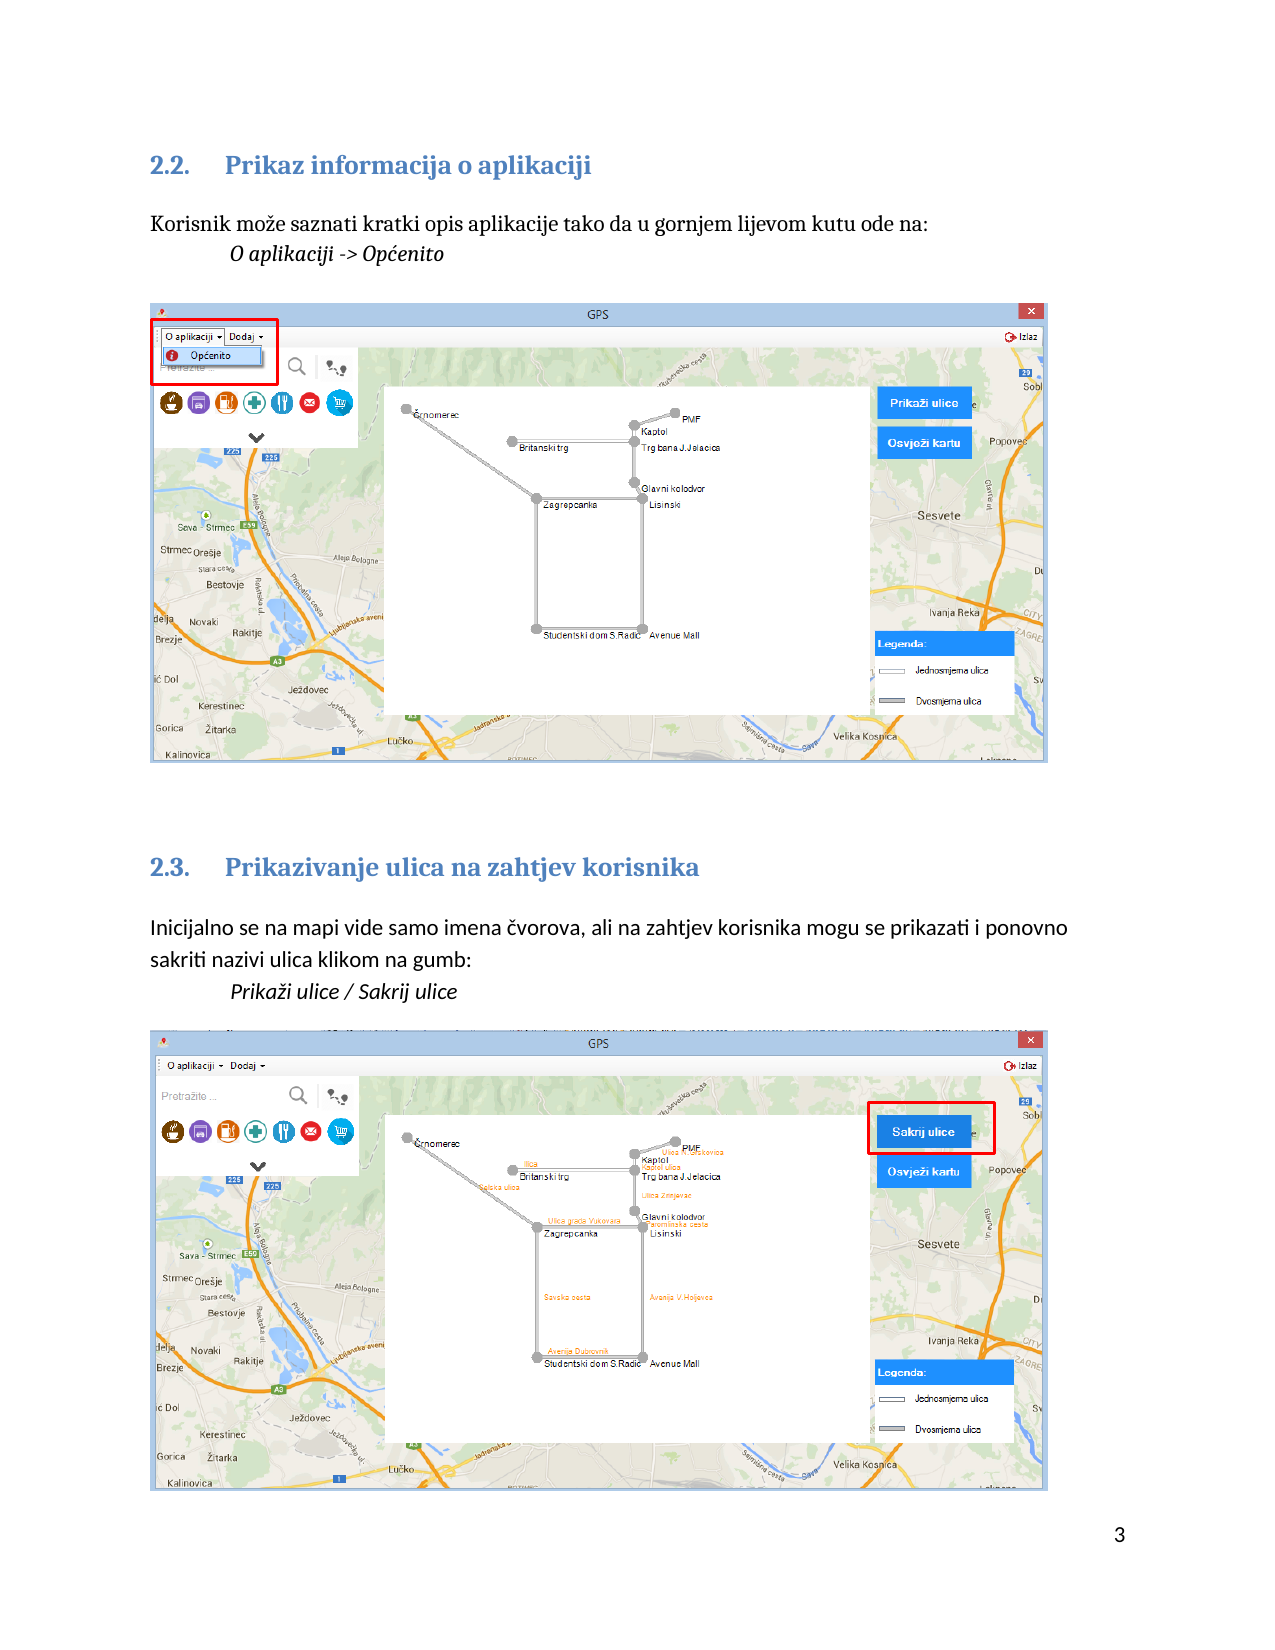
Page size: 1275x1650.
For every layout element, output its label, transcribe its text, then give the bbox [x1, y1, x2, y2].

text Korisnik može saznati kratki opis aplikacije tako da u gornjem lijevom kutu ode na: [150, 211, 1125, 237]
text Inicijalno se na mapi vide samo imena čvorova, ali na zahtjev korisnika mogu se prikazati i ponovno sakriti nazivi ulica klikom na gumb: [150, 913, 1125, 973]
picture [153, 321, 276, 383]
subtitle Prikaz informacija o aplikaciji [150, 150, 1125, 181]
picture [150, 1030, 1048, 1491]
subtitle Prikazivanje ulica na zahtjev korisnika [150, 852, 1125, 883]
text Prikaži ulice / Sakrij ulice [225, 977, 1125, 1005]
picture [150, 303, 1048, 763]
text O aplikaciji -> Općenito [150, 241, 1125, 267]
